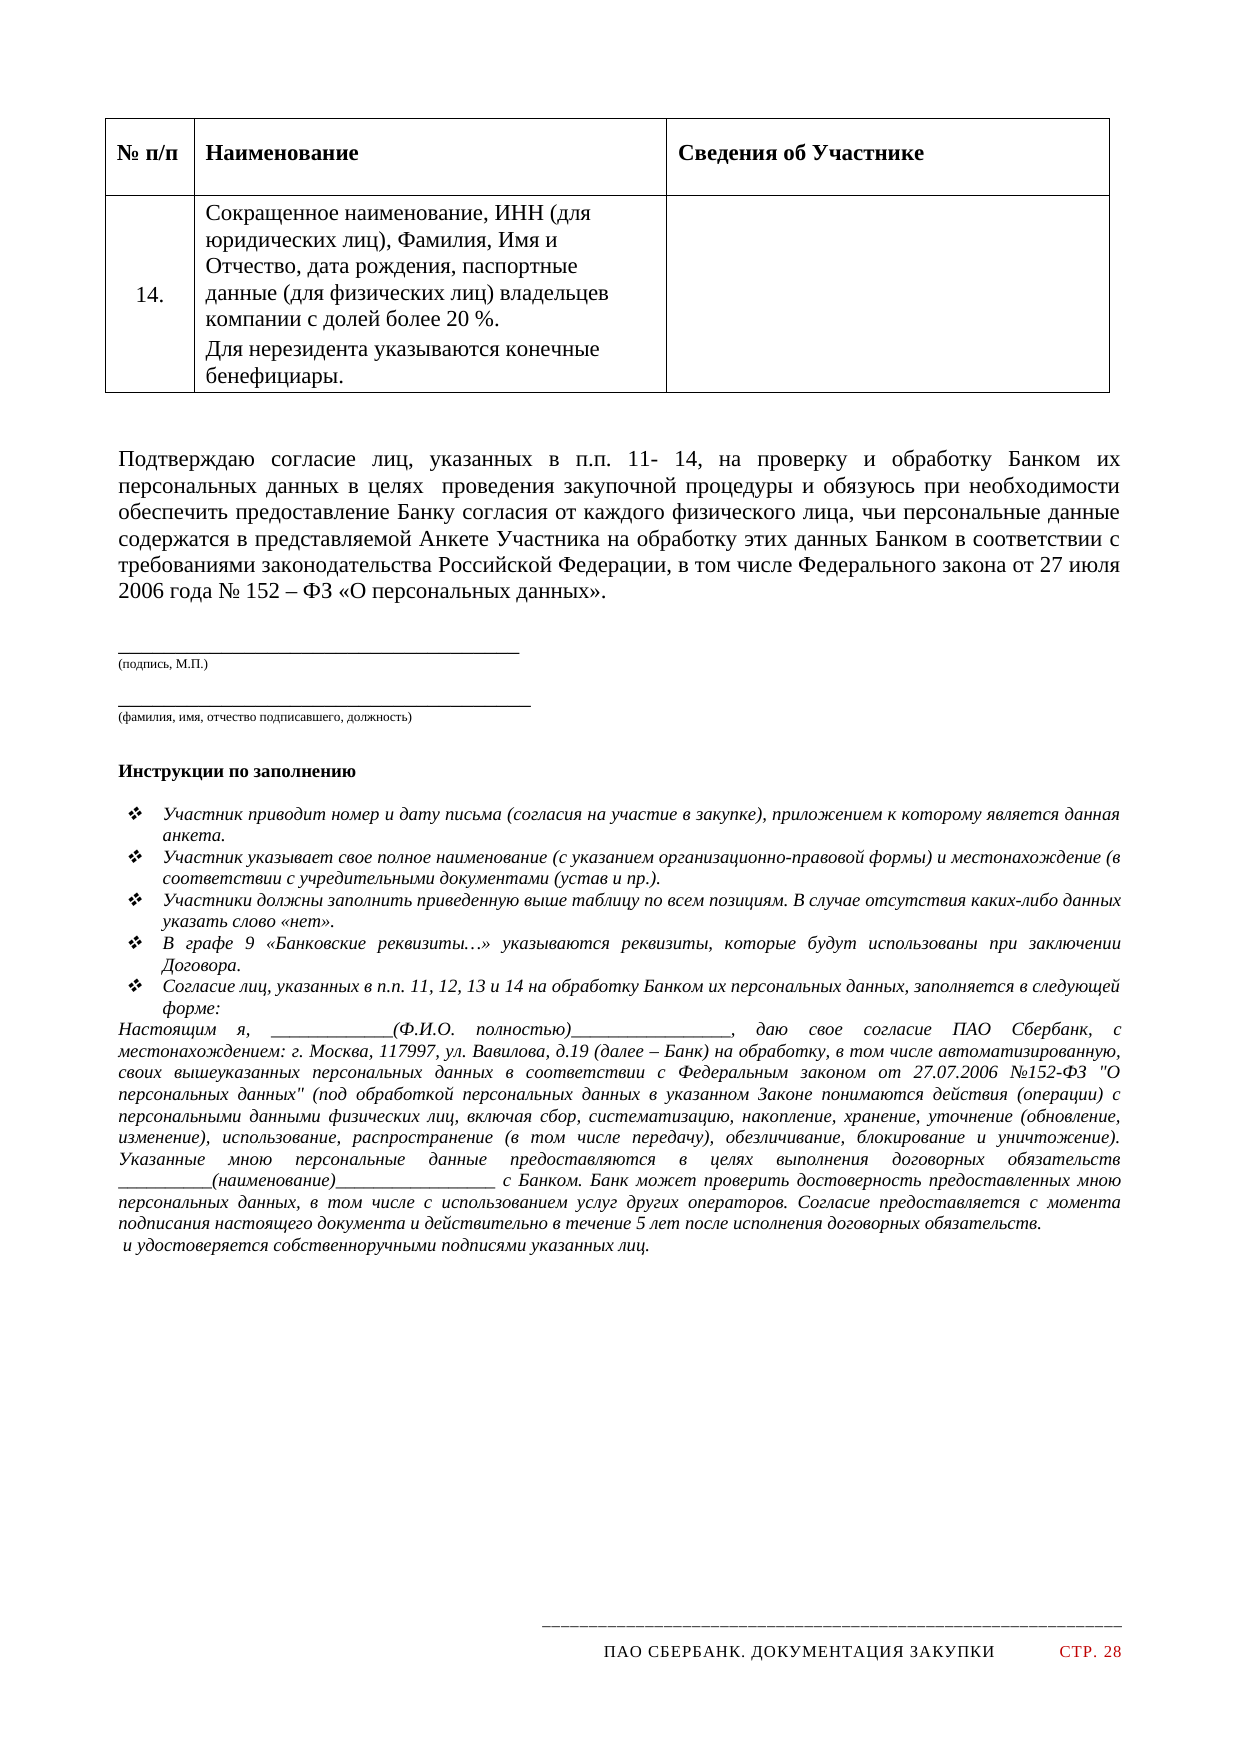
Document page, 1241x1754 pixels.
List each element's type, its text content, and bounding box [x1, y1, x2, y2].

text ___________________________________ [118, 630, 1122, 656]
table_cell [667, 196, 1109, 392]
text Инструкции по заполнению [118, 759, 1122, 781]
text и удостоверяется собственноручными подписями указанных лиц. [118, 1234, 1122, 1255]
list Участники должны заполнить приведенную выше таблицу по всем позициям. В случае отсутствия каких-либо данных указать слово «нет». [125, 889, 1122, 932]
text (подпись, М.П.) [118, 656, 1122, 683]
table_cell Сокращенное наименование, ИНН (для юридических лиц), Фамилия, Имя и Отчество, дата рождения, паспортные данные (для физических лиц) владельцев компании с долей более 20 %. Для нерезидента указываются конечные бенефициары. [195, 196, 666, 392]
text Подтверждаю согласие лиц, указанных в п.п. 11- 14, на проверку и обработку Банком их персональных данных в целях проведения закупочной процедуры и обязуюсь при необходимости обеспечить предоставление Банку согласия от каждого физического лица, чьи персональные данные содержатся в представляемой Анкете Участника на обработку этих данных Банком в соответствии с требованиями законодательства Российской Федерации, в том числе Федерального закона от 27 июля 2006 года № 152 – ФЗ «О персональных данных». [118, 446, 1122, 604]
list Участник приводит номер и дату письма (согласия на участие в закупке), приложением к которому является данная анкета. [125, 803, 1122, 846]
text ____________________________________ [118, 683, 1122, 709]
table_cell 14. [106, 196, 194, 392]
list В графе 9 «Банковские реквизиты…» указываются реквизиты, которые будут использованы при заключении Договора. [125, 932, 1122, 975]
table_header Наименование [195, 119, 666, 195]
text (фамилия, имя, отчество подписавшего, должность) [118, 709, 1122, 735]
text Настоящим я, _____________(Ф.И.О. полностью)_________________, даю свое согласие ПАО Сбербанк, с местонахождением: г. Москва, 117997, ул. Вавилова, д.19 (далее – Банк) на обработку, в том числе автоматизированную, своих вышеуказанных персональных данных в соответствии с Федеральным законом от 27.07.2006 №152-ФЗ "О персональных данных" (под обработкой персональных данных в указанном Законе понимаются действия (операции) с персональными данными физических лиц, включая сбор, систематизацию, накопление, хранение, уточнение (обновление, изменение), использование, распространение (в том числе передачу), обезличивание, блокирование и уничтожение). Указанные мною персональные данные предоставляются в целях выполнения договорных обязательств __________(наименование)_________________ с Банком. Банк может проверить достоверность предоставленных мною персональных данных, в том числе с использованием услуг других операторов. Согласие предоставляется с момента подписания настоящего документа и действительно в течение 5 лет после исполнения договорных обязательств. [118, 1018, 1122, 1234]
table_header № п/п [106, 119, 194, 195]
list Согласие лиц, указанных в п.п. 11, 12, 13 и 14 на обработку Банком их персональных данных, заполняется в следующей форме: [125, 975, 1122, 1018]
list Участник указывает свое полное наименование (с указанием организационно-правовой формы) и местонахождение (в соответствии с учредительными документами (устав и пр.). [125, 846, 1122, 889]
table_header Сведения об Участнике [667, 119, 1109, 195]
